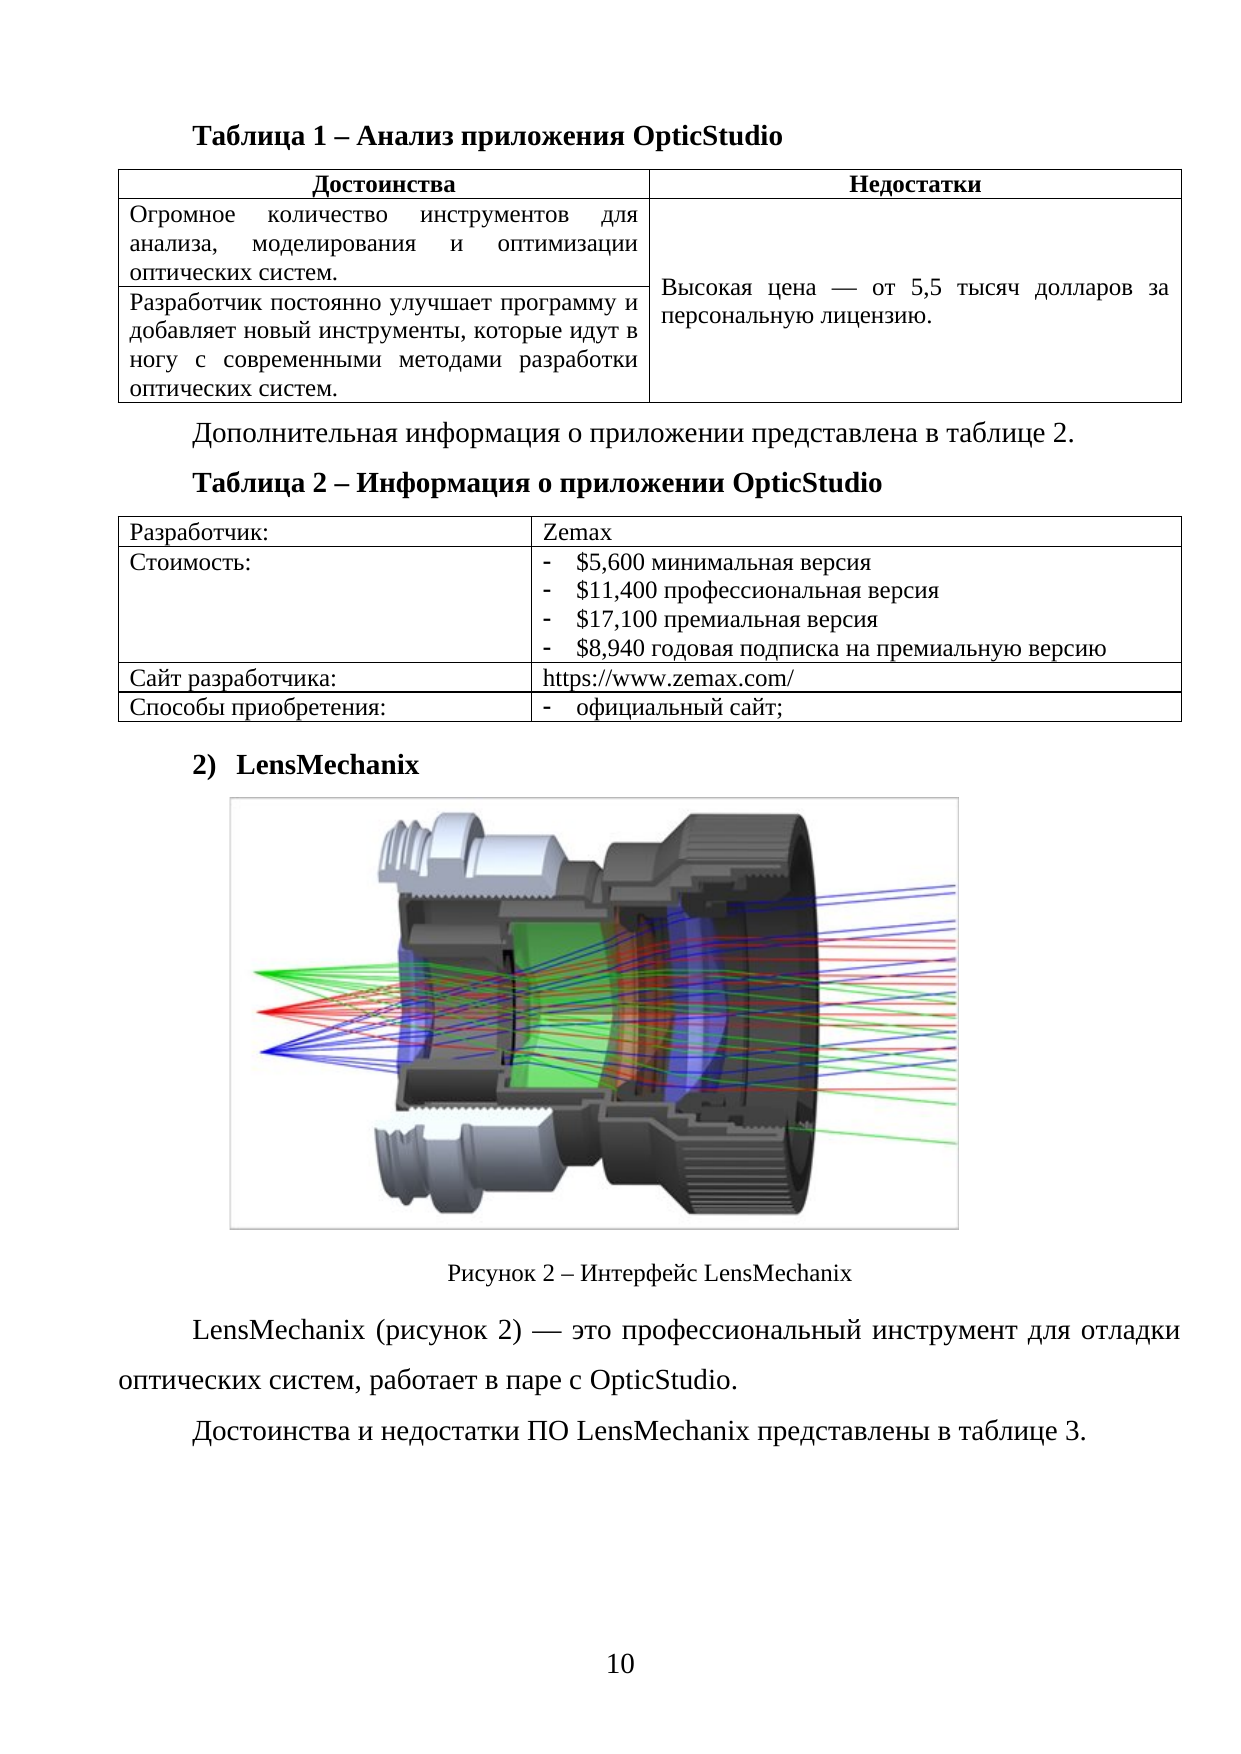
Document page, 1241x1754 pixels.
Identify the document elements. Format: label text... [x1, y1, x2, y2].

text Рисунок 2 – Интерфейс LensMechanix [118, 1258, 1181, 1287]
text Таблица 1 – Анализ приложения OpticStudio [118, 118, 1181, 152]
table_cell $5,600 минимальная версия $11,400 профессиональная версия $17,100 премиальная версия $8,940 годовая подписка на премиальную версию [532, 547, 1181, 662]
table_cell Высокая цена — от 5,5 тысяч долларов за персональную лицензию. [650, 199, 1181, 402]
text Таблица 2 – Информация о приложении OpticStudio [118, 465, 1181, 499]
table_header Достоинства [119, 170, 649, 198]
text Дополнительная информация о приложении представлена в таблице 2. [118, 415, 1181, 449]
text LensMechanix (рисунок 2) — это профессиональный инструмент для отладки оптических систем, работает в паре с OpticStudio. [118, 1312, 1181, 1396]
text Достоинства и недостатки ПО LensMechanix представлены в таблице 3. [118, 1413, 1181, 1446]
table_cell https://www.zemax.com/ [532, 663, 1181, 691]
table_header Недостатки [650, 170, 1181, 198]
table_cell Способы приобретения: [119, 693, 531, 721]
table_header Разработчик: [119, 517, 531, 546]
table_cell официальный сайт; [532, 693, 1181, 721]
table_cell Разработчик постоянно улучшает программу и добавляет новый инструменты, которые идут в ногу с современными методами разработки оптических систем. [119, 287, 649, 402]
list LensMechanix [118, 747, 1181, 781]
table_header Zemax [532, 517, 1181, 546]
picture [229, 797, 959, 1230]
table_cell Стоимость: [119, 547, 531, 662]
table_cell Сайт разработчика: [119, 663, 531, 691]
table_cell Огромное количество инструментов для анализа, моделирования и оптимизации оптических систем. [119, 199, 649, 286]
